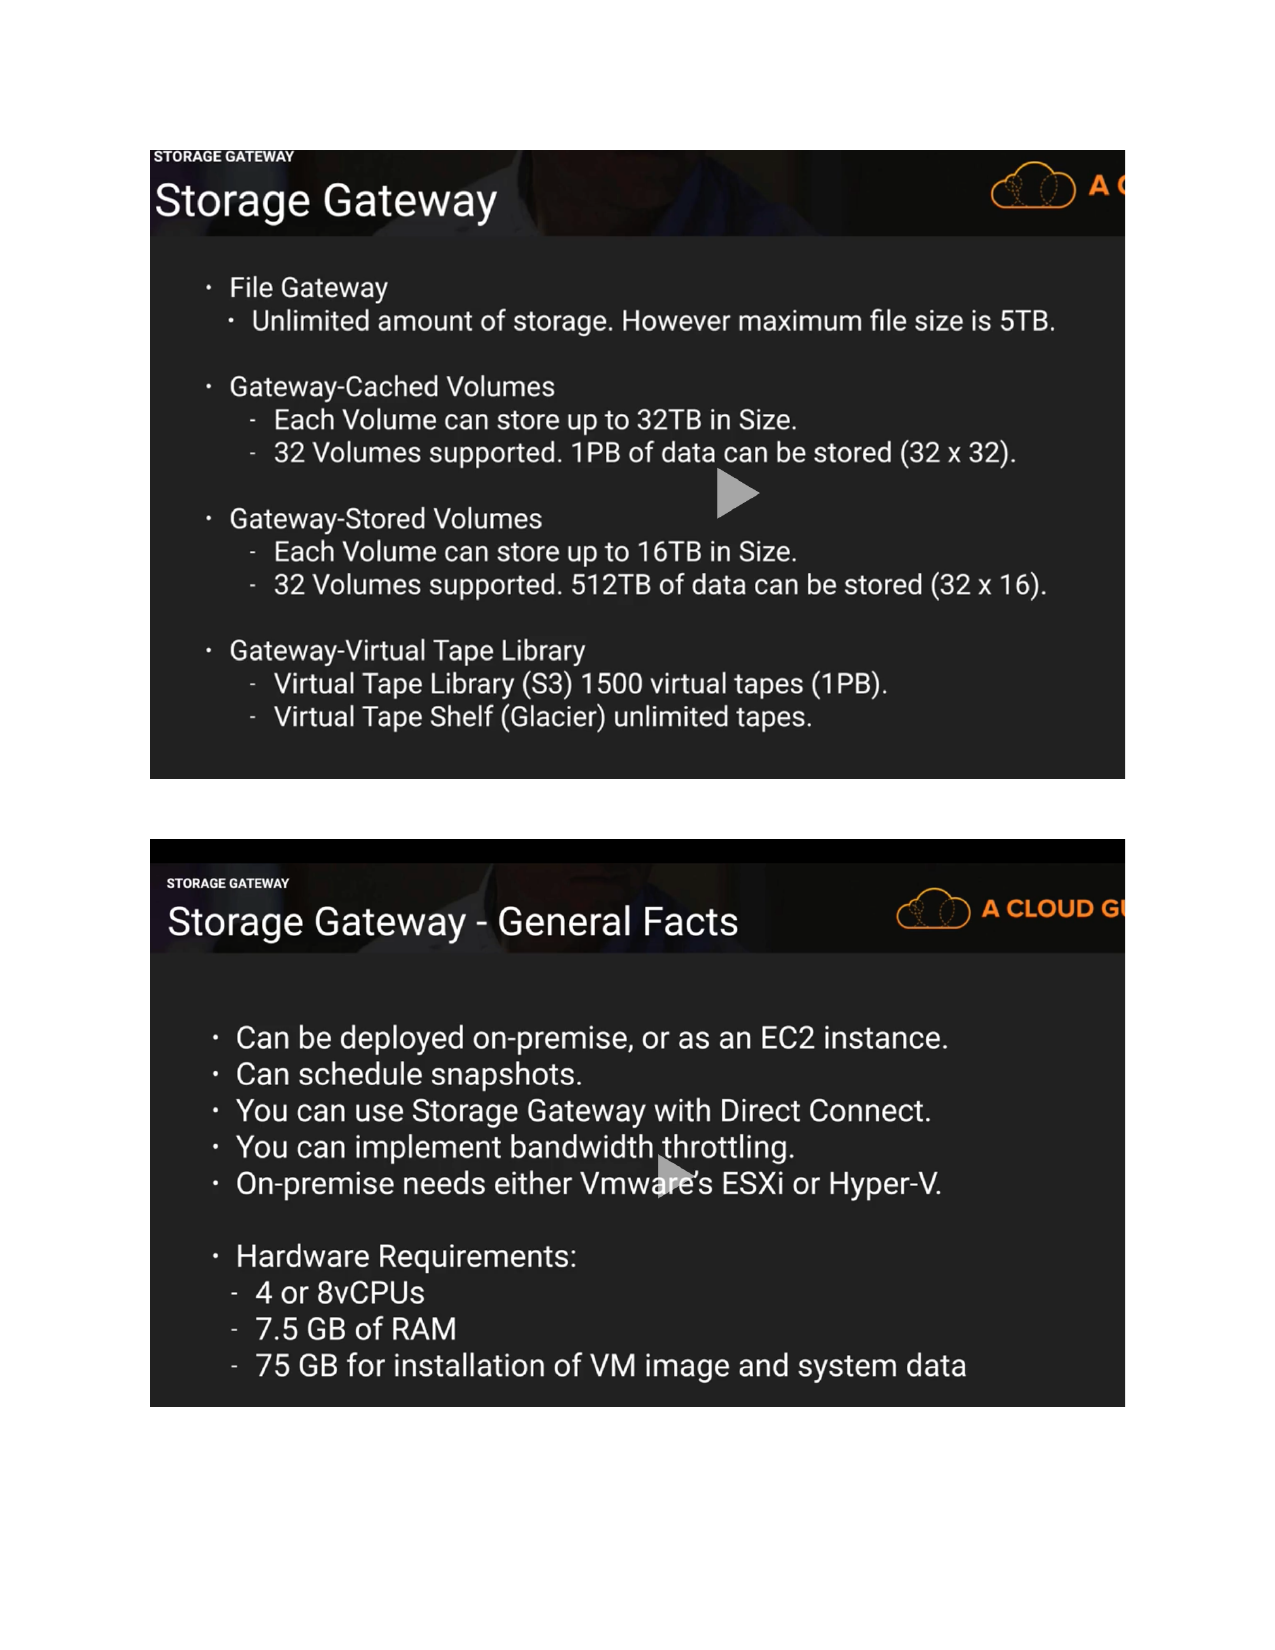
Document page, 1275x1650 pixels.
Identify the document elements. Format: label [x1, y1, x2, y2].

picture [150, 839, 1125, 1407]
picture [150, 150, 1125, 779]
